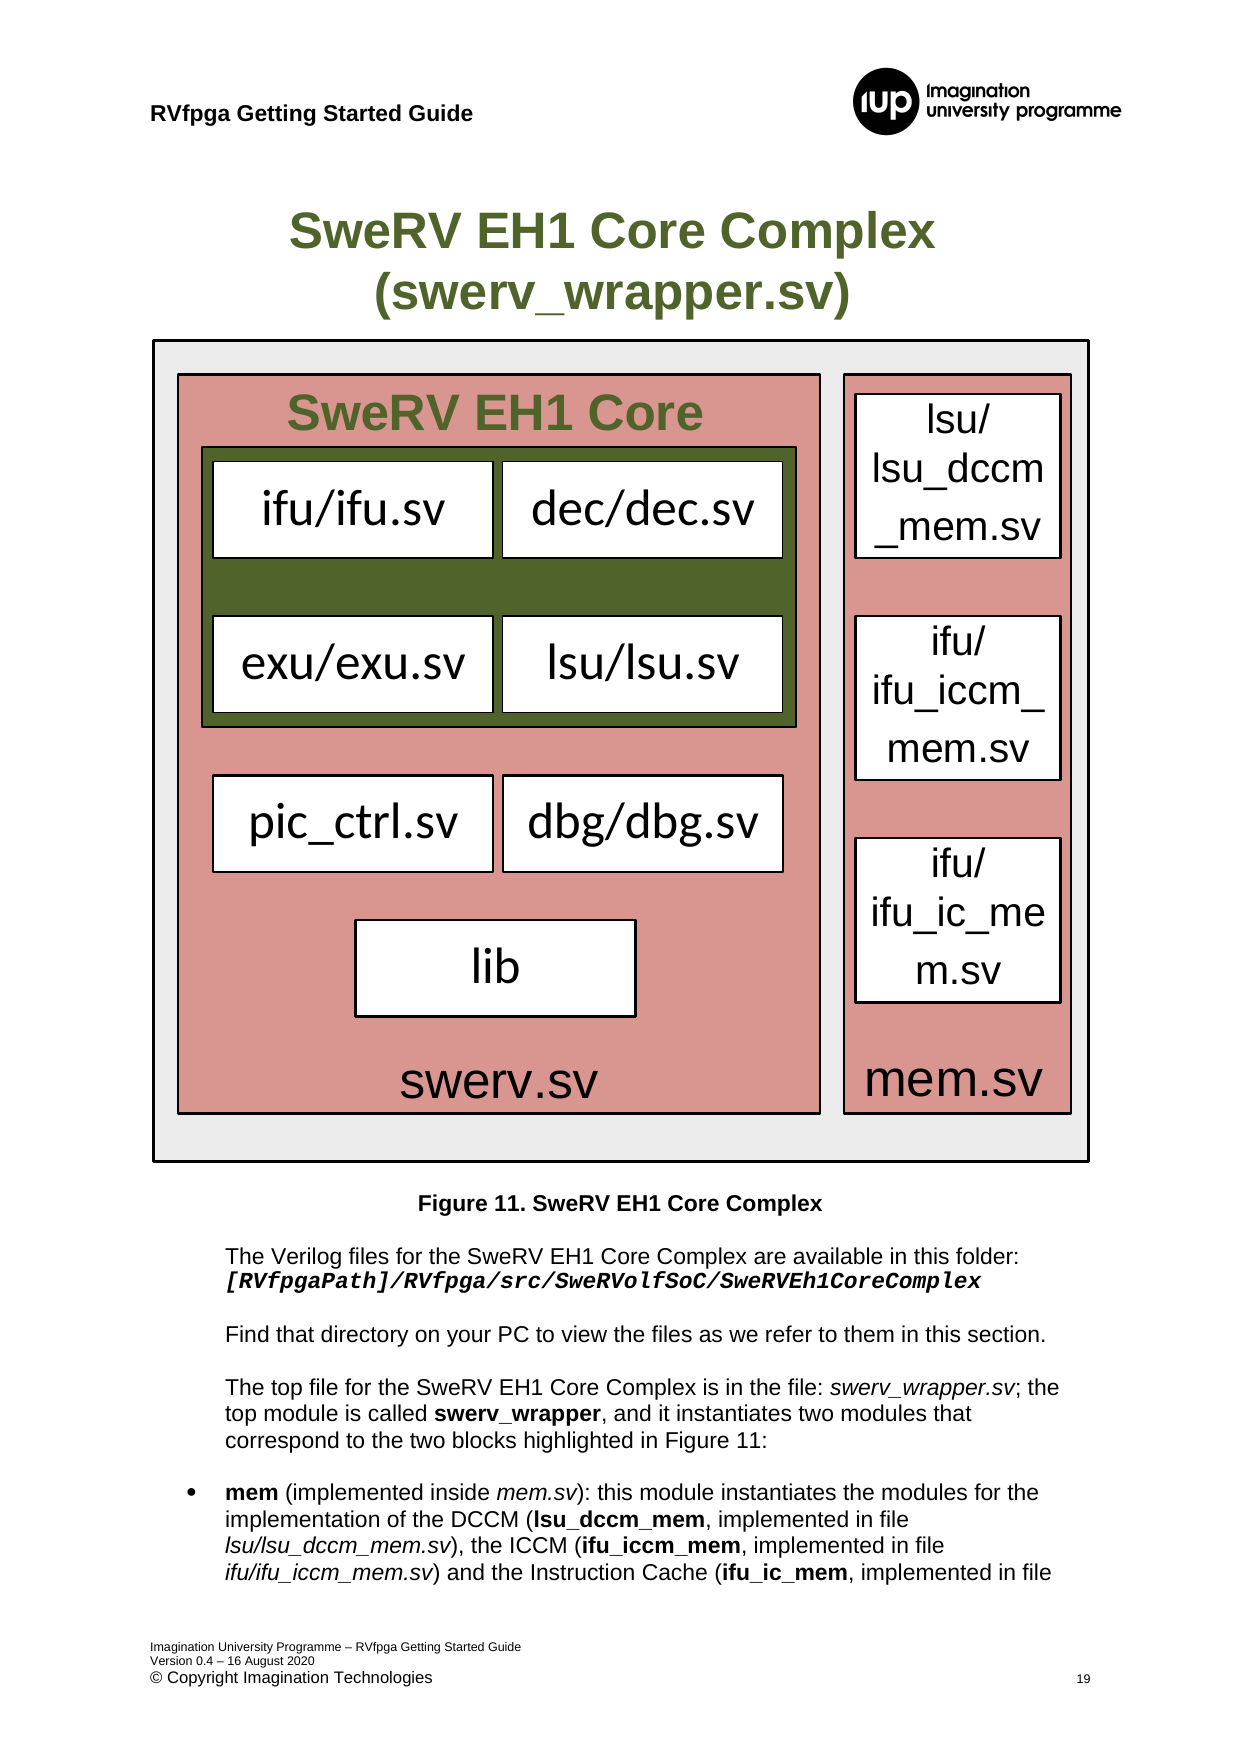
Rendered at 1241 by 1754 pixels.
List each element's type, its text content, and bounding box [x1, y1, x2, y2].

text The top file for the SweRV EH1 Core Complex is in the file: swerv_wrapper.sv; the top module is called swerv_wrapper, and it instantiates two modules that correspond to the two blocks highlighted in Figure 11: [225, 1374, 1090, 1453]
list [187, 1479, 1090, 1585]
text The Verilog files for the SweRV EH1 Core Complex are available in this folder: [225, 1243, 1090, 1269]
picture [851, 67, 1123, 137]
text Find that directory on your PC to view the files as we refer to them in this section. [225, 1321, 1090, 1348]
text [RVfpgaPath]/RVfpga/src/SweRVolfSoC/SweRVEh1CoreComplex [150, 1269, 1090, 1295]
text Figure 11. SweRV EH1 Core Complex [150, 1190, 1090, 1216]
